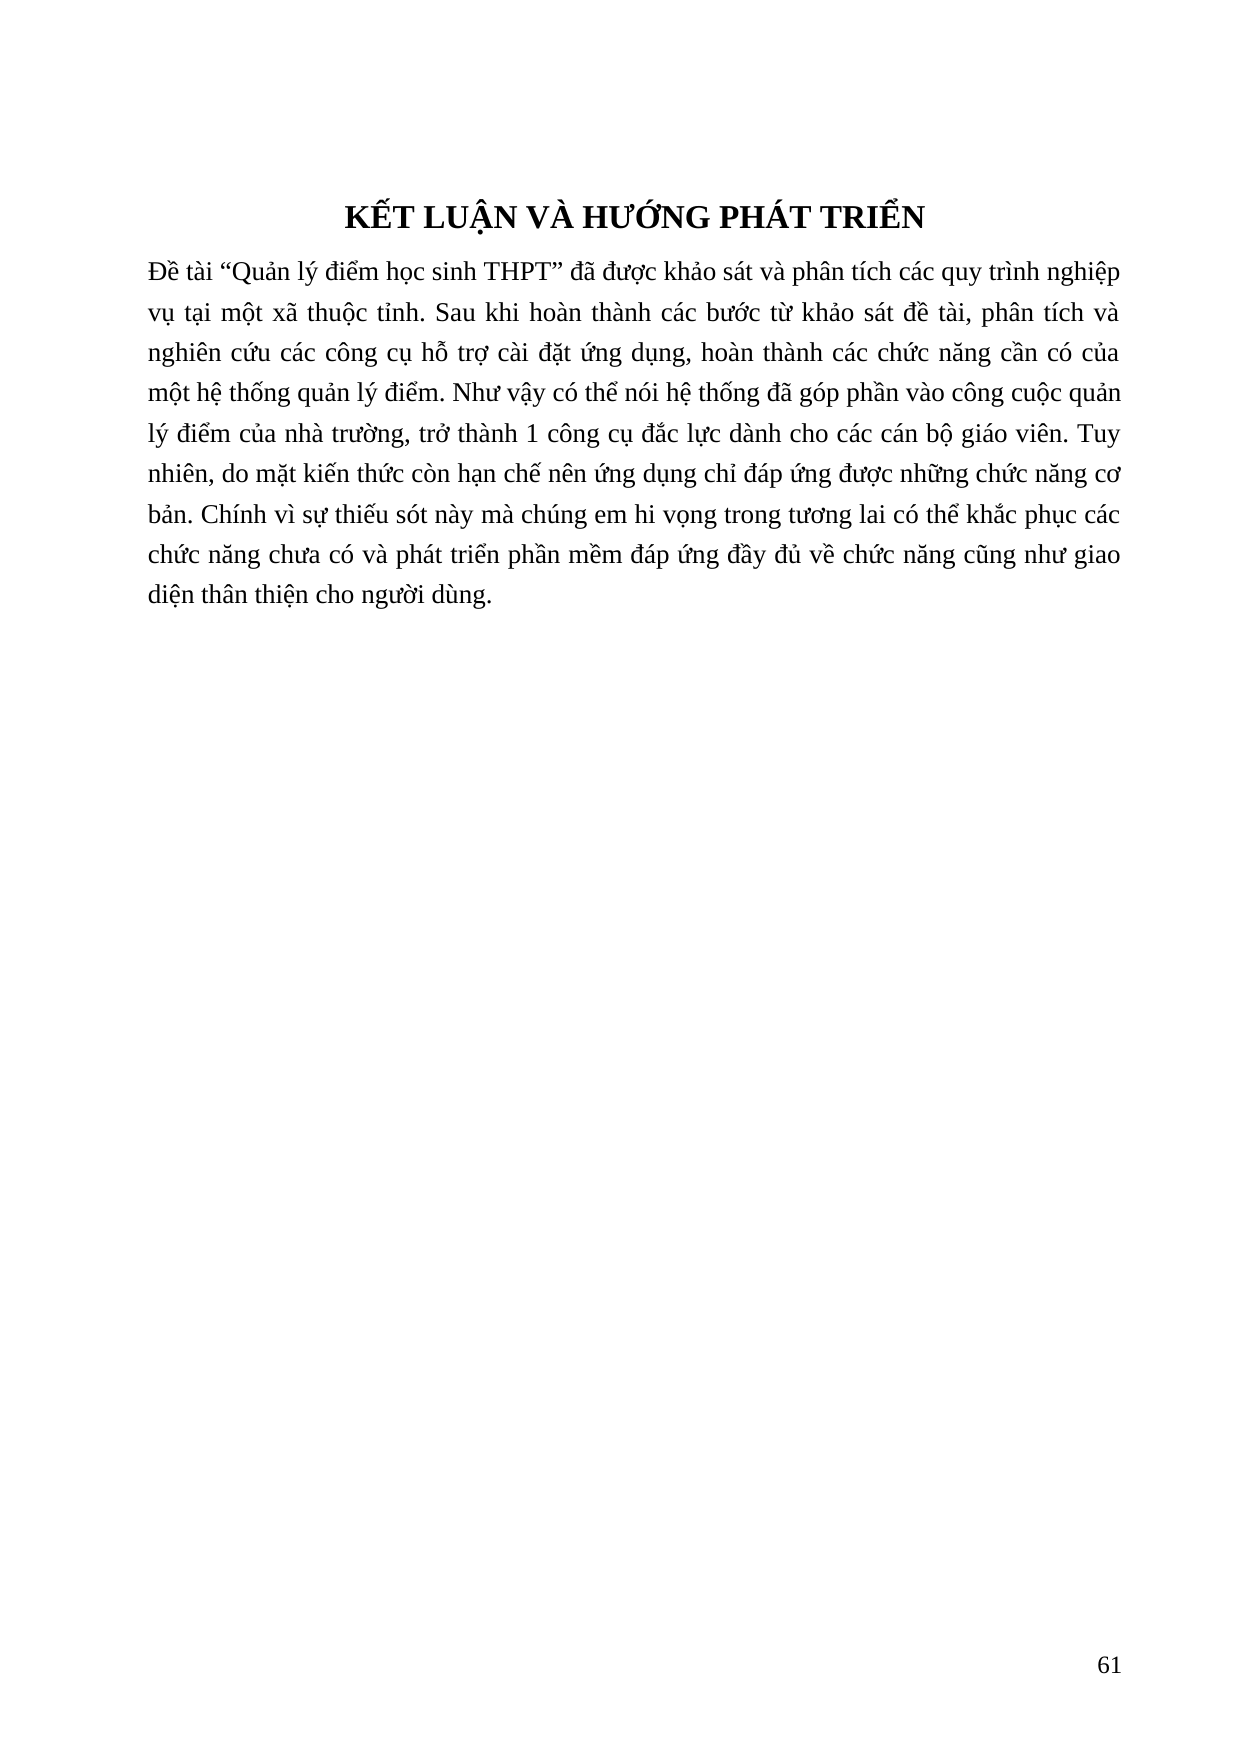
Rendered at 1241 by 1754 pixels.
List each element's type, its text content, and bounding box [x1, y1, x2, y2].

subtitle KẾT LUẬN VÀ HƯỚNG PHÁT TRIỂN [148, 198, 1122, 236]
text Đề tài “Quản lý điểm học sinh THPT” đã được khảo sát và phân tích các quy trình nghiệp vụ tại một xã thuộc tỉnh. Sau khi hoàn thành các bước từ khảo sát đề tài, phân tích và nghiên cứu các công cụ hỗ trợ cài đặt ứng dụng, hoàn thành các chức năng cần có của một hệ thống quản lý điểm. Như vậy có thể nói hệ thống đã góp phần vào công cuộc quản lý điểm của nhà trường, trở thành 1 công cụ đắc lực dành cho các cán bộ giáo viên. Tuy nhiên, do mặt kiến thức còn hạn chế nên ứng dụng chỉ đáp ứng được những chức năng cơ bản. Chính vì sự thiếu sót này mà chúng em hi vọng trong tương lai có thể khắc phục các chức năng chưa có và phát triển phần mềm đáp ứng đầy đủ về chức năng cũng như giao diện thân thiện cho người dùng. [148, 255, 1122, 610]
